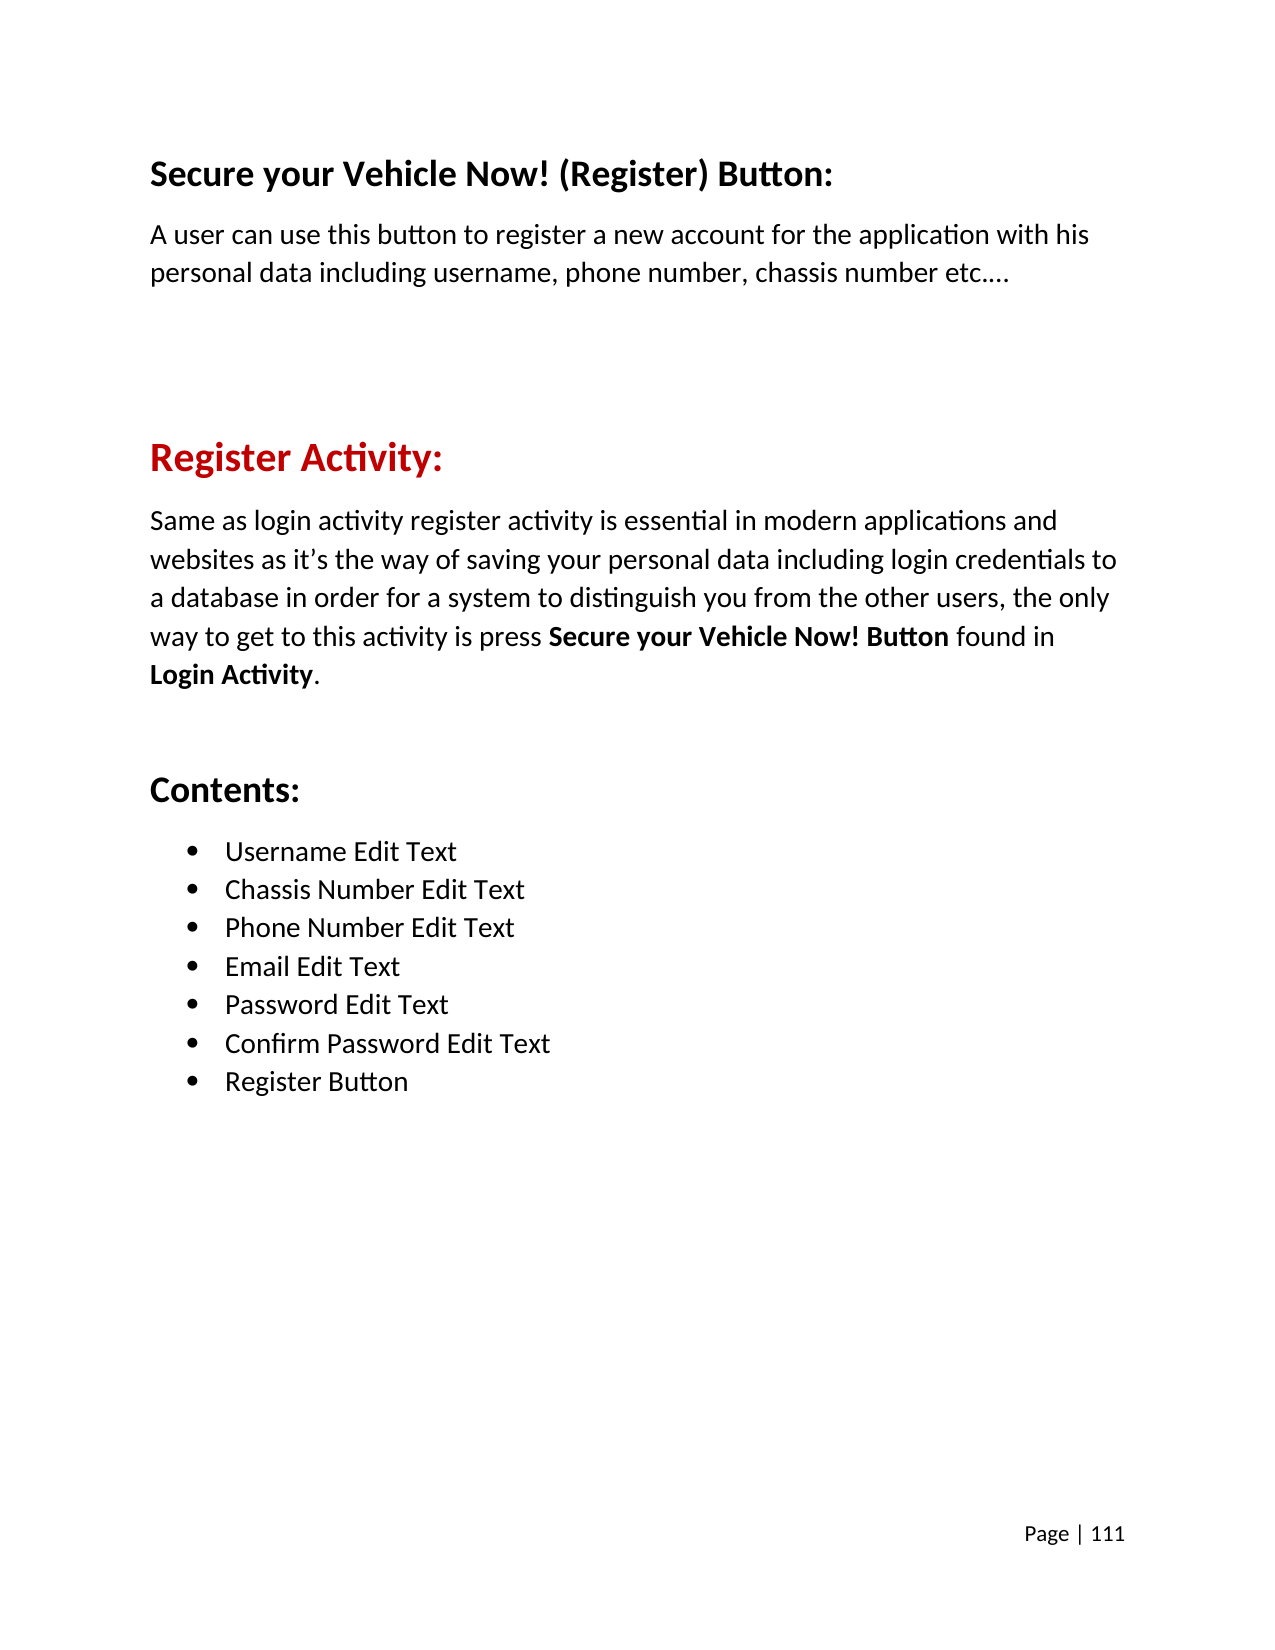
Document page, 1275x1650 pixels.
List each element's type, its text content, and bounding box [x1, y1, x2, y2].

text Same as login activity register activity is essential in modern applications and websites as it’s the way of saving your personal data including login credentials to a database in order for a system to distinguish you from the other users, the only way to get to this activity is press Secure your Vehicle Now! Button found in Login Activity. [150, 502, 1125, 692]
text Secure your Vehicle Now! (Register) Button: [150, 150, 1125, 196]
list Phone Number Edit Text [187, 909, 1125, 945]
list Email Edit Text [187, 948, 1125, 983]
list Password Edit Text [187, 986, 1125, 1022]
list Chassis Number Edit Text [187, 871, 1125, 907]
list Register Button [187, 1063, 1125, 1099]
text Contents: [150, 766, 1125, 812]
text A user can use this button to register a new account for the application with his personal data including username, phone number, chassis number etc.… [150, 216, 1125, 290]
text Register Activity: [150, 431, 1125, 482]
list Confirm Password Edit Text [187, 1025, 1125, 1060]
list Username Edit Text [187, 833, 1125, 868]
